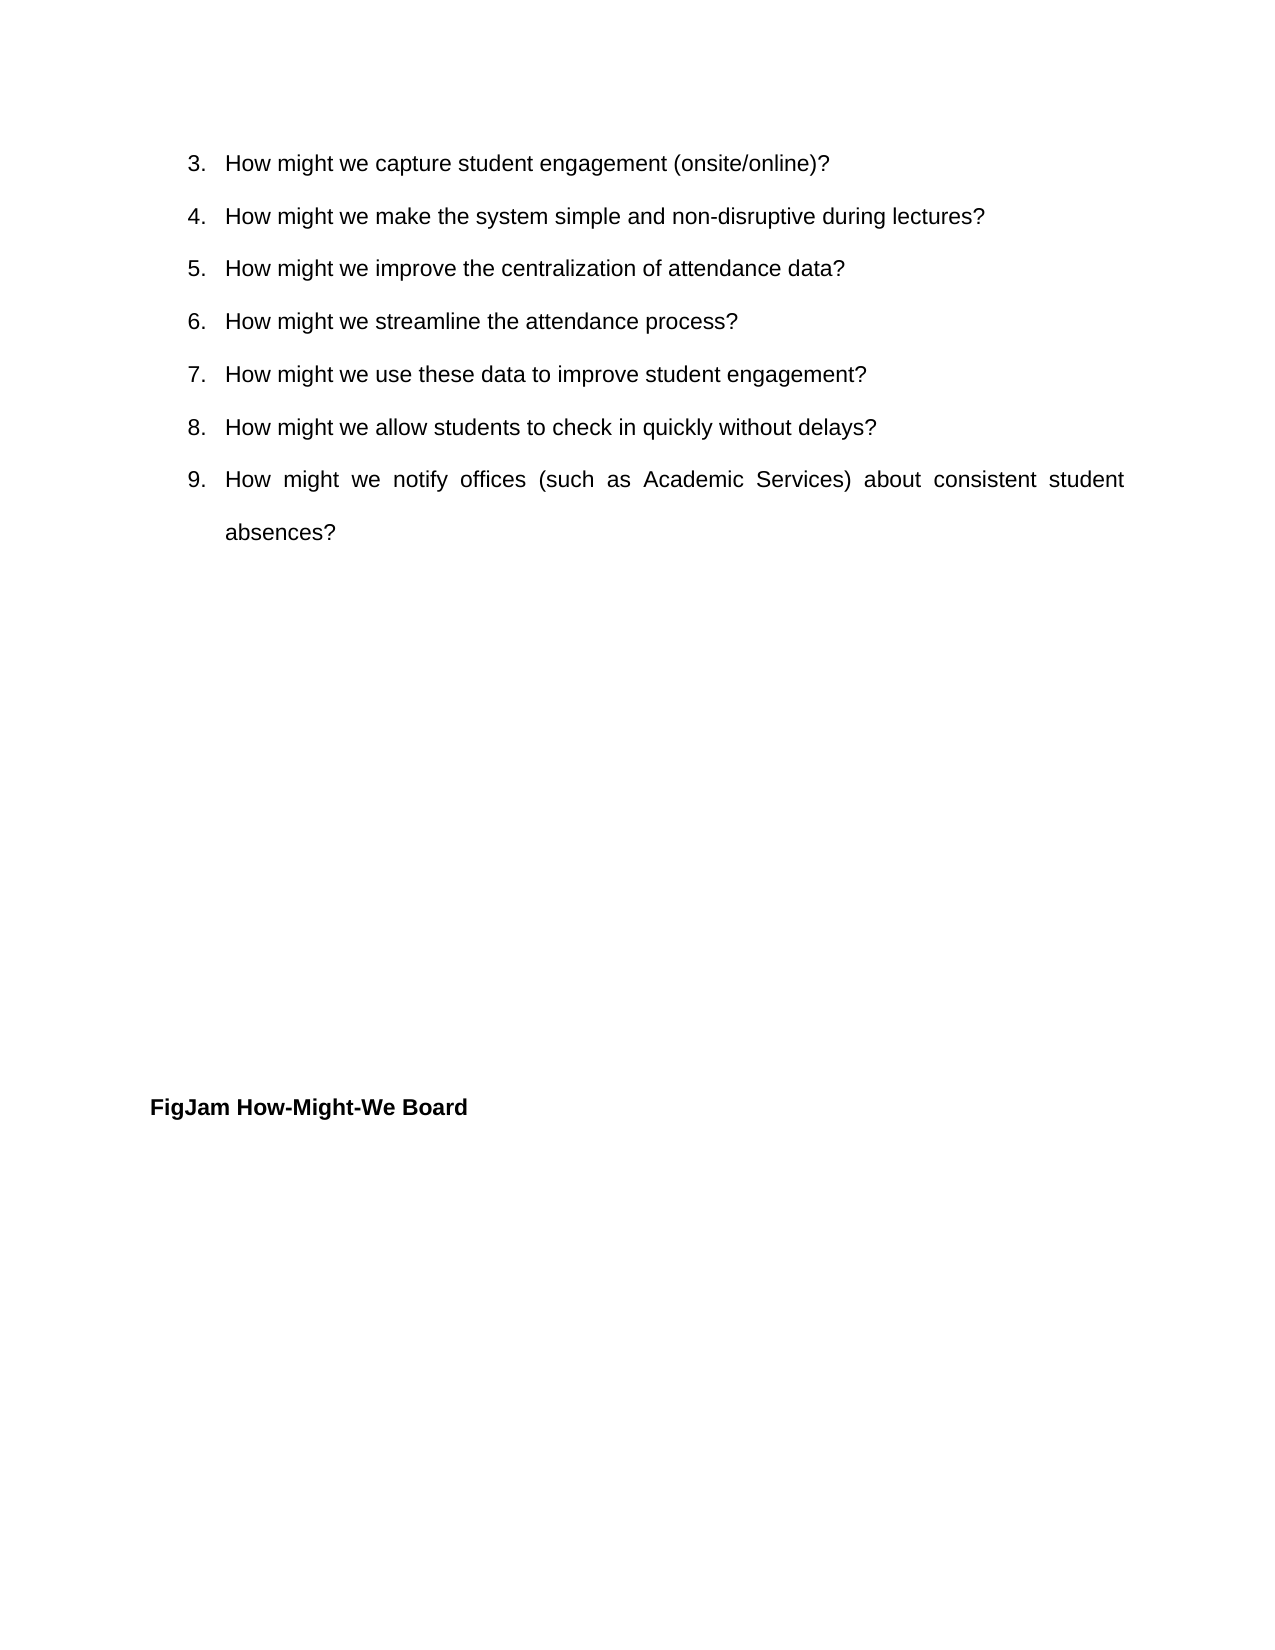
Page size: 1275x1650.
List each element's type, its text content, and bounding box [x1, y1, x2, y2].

list How might we capture student engagement (onsite/online)? [187, 150, 1125, 176]
text FigJam How-Might-We Board [150, 1094, 1125, 1120]
list How might we improve the centralization of attendance data? [187, 255, 1125, 282]
list How might we allow students to check in quickly without delays? [187, 413, 1125, 440]
list How might we make the system simple and non-disruptive during lectures? [187, 203, 1125, 229]
list How might we notify offices (such as Academic Services) about consistent student absences? [187, 466, 1125, 545]
list How might we streamline the attendance process? [187, 308, 1125, 334]
list How might we use these data to improve student engagement? [187, 361, 1125, 387]
